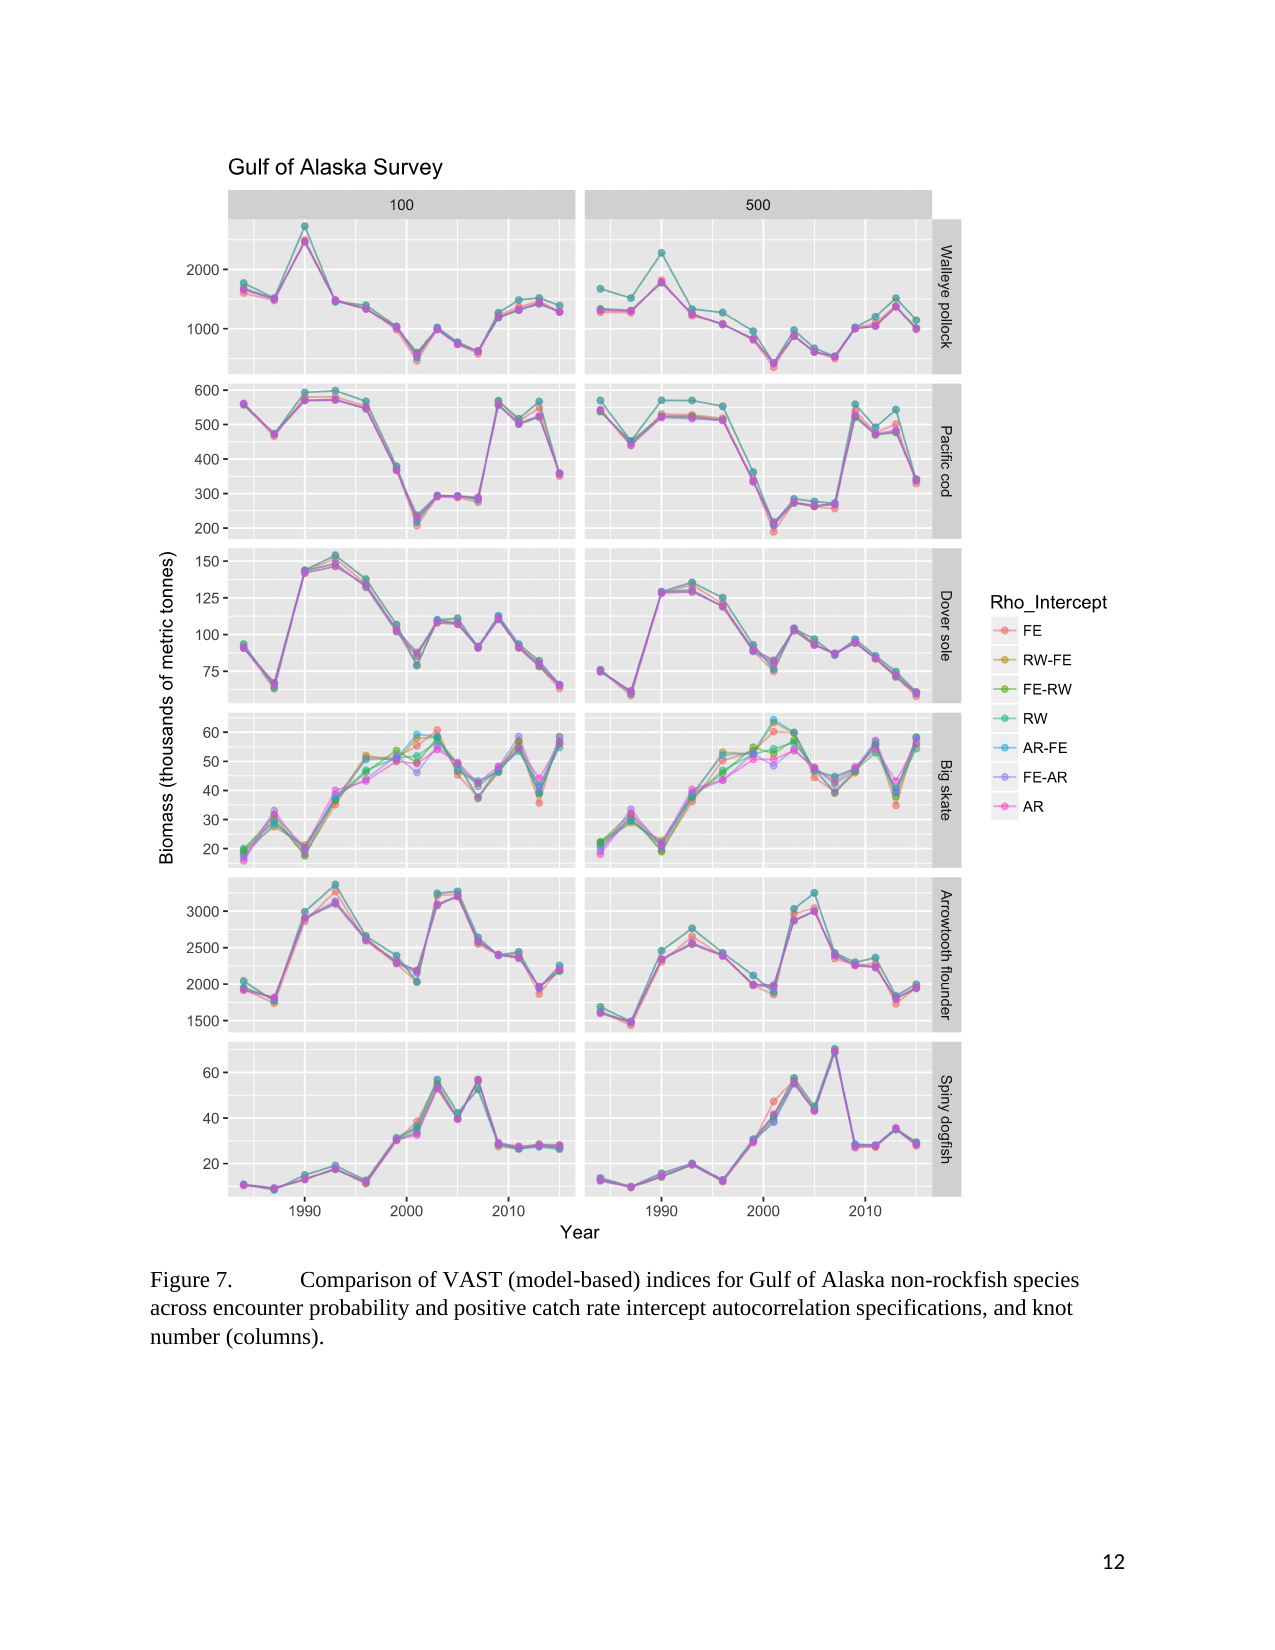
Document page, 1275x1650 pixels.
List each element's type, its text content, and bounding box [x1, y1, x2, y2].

picture [150, 150, 1125, 1248]
text Figure 7. Comparison of VAST (model-based) indices for Gulf of Alaska non-rockfish species across encounter probability and positive catch rate intercept autocorrelation specifications, and knot number (columns). [150, 1266, 1125, 1349]
